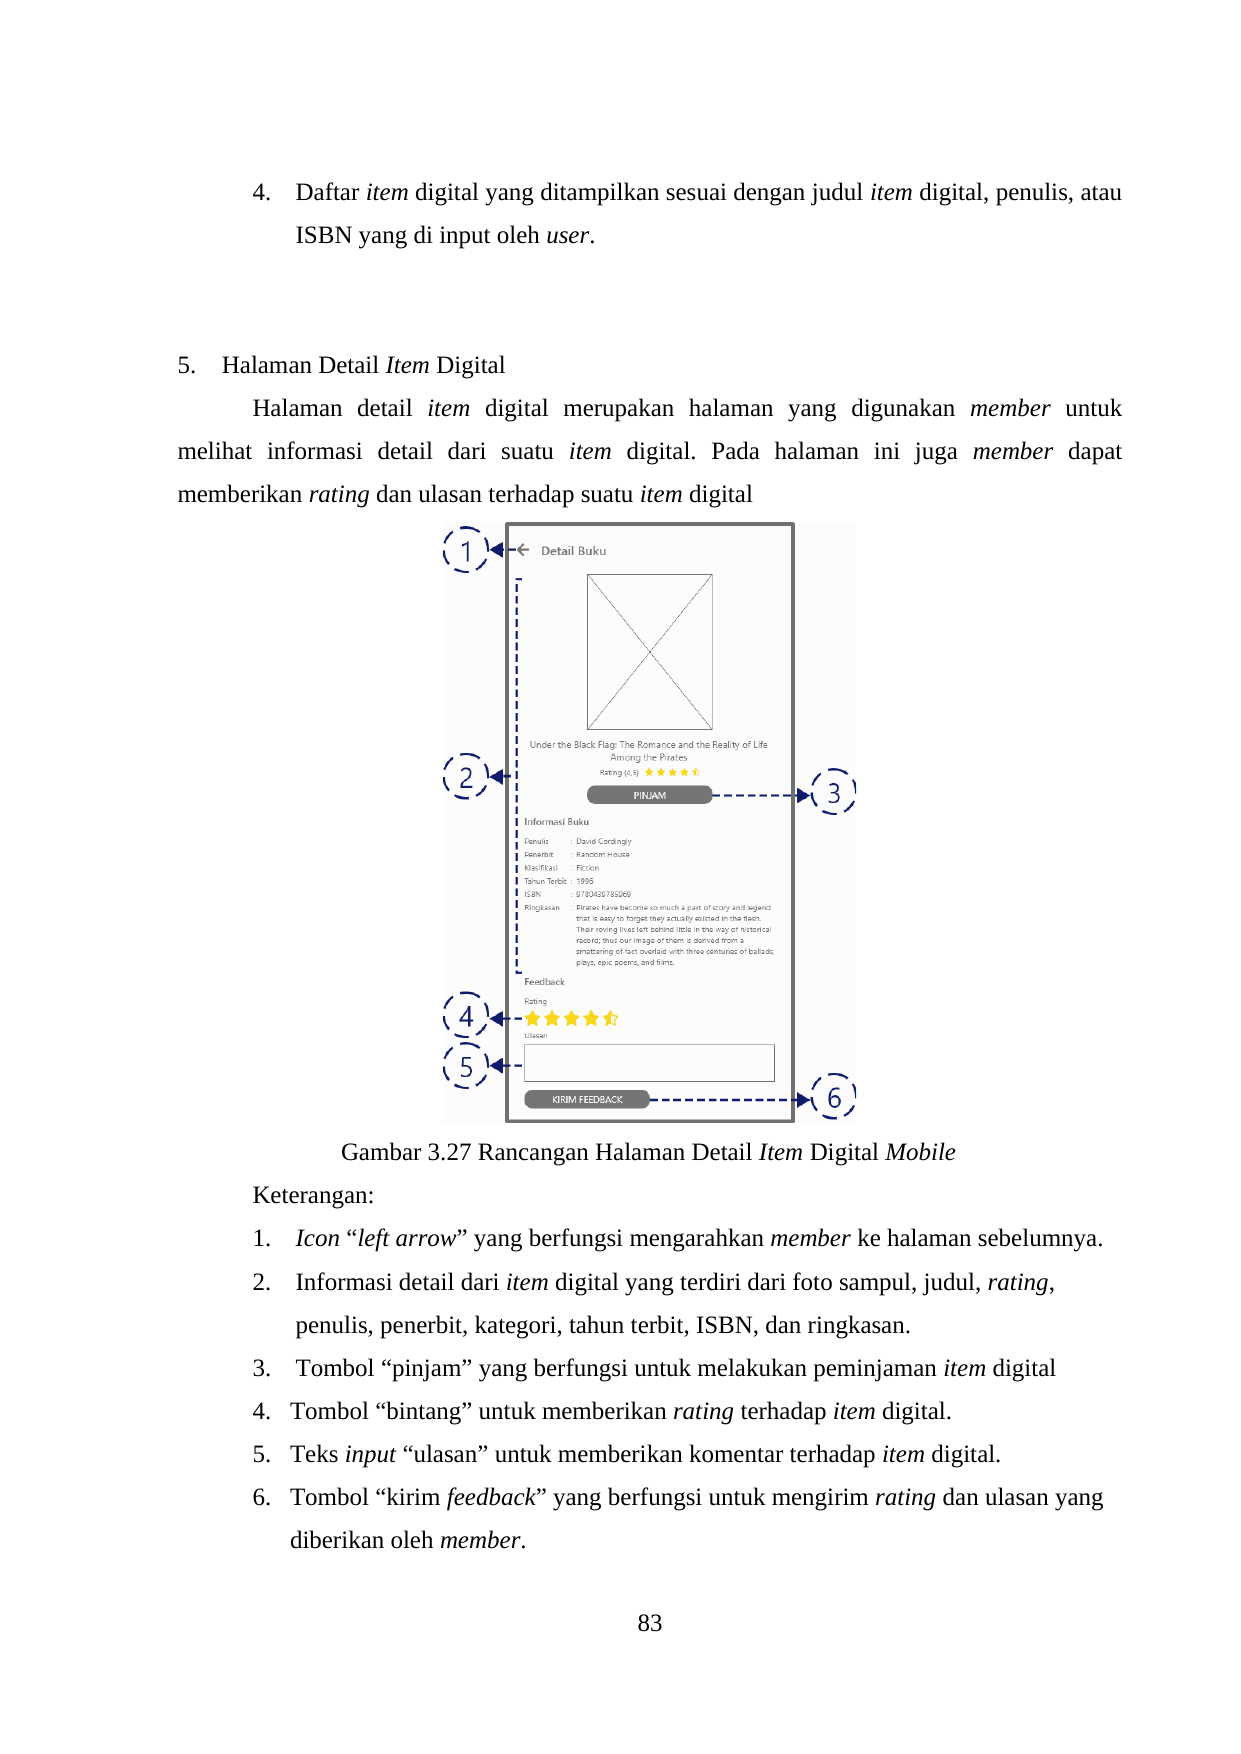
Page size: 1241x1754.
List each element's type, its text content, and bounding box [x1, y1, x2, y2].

list Informasi detail dari item digital yang terdiri dari foto sampul, judul, rating, penulis, penerbit, kategori, tahun terbit, ISBN, dan ringkasan. [252, 1267, 1122, 1338]
list Teks input “ulasan” untuk memberikan komentar terhadap item digital. [252, 1439, 1122, 1468]
list Tombol “bintang” untuk memberikan rating terhadap item digital. [252, 1396, 1122, 1425]
list Tombol “pinjam” yang berfungsi untuk melakukan peminjaman item digital [252, 1353, 1122, 1382]
list Tombol “kirim feedback” yang berfungsi untuk mengirim rating dan ulasan yang diberikan oleh member. [252, 1482, 1122, 1554]
list Halaman Detail Item Digital [177, 350, 1122, 378]
list Icon “left arrow” yang berfungsi mengarahkan member ke halaman sebelumnya. [252, 1223, 1122, 1252]
text Gambar 3.27 Rancangan Halaman Detail Item Digital Mobile [177, 1137, 1122, 1166]
list Daftar item digital yang ditampilkan sesuai dengan judul item digital, penulis, atau ISBN yang di input oleh user. [252, 177, 1122, 249]
picture [442, 522, 857, 1123]
text Keterangan: [177, 1180, 1122, 1209]
text Halaman detail item digital merupakan halaman yang digunakan member untuk melihat informasi detail dari suatu item digital. Pada halaman ini juga member dapat memberikan rating dan ulasan terhadap suatu item digital [177, 393, 1122, 508]
